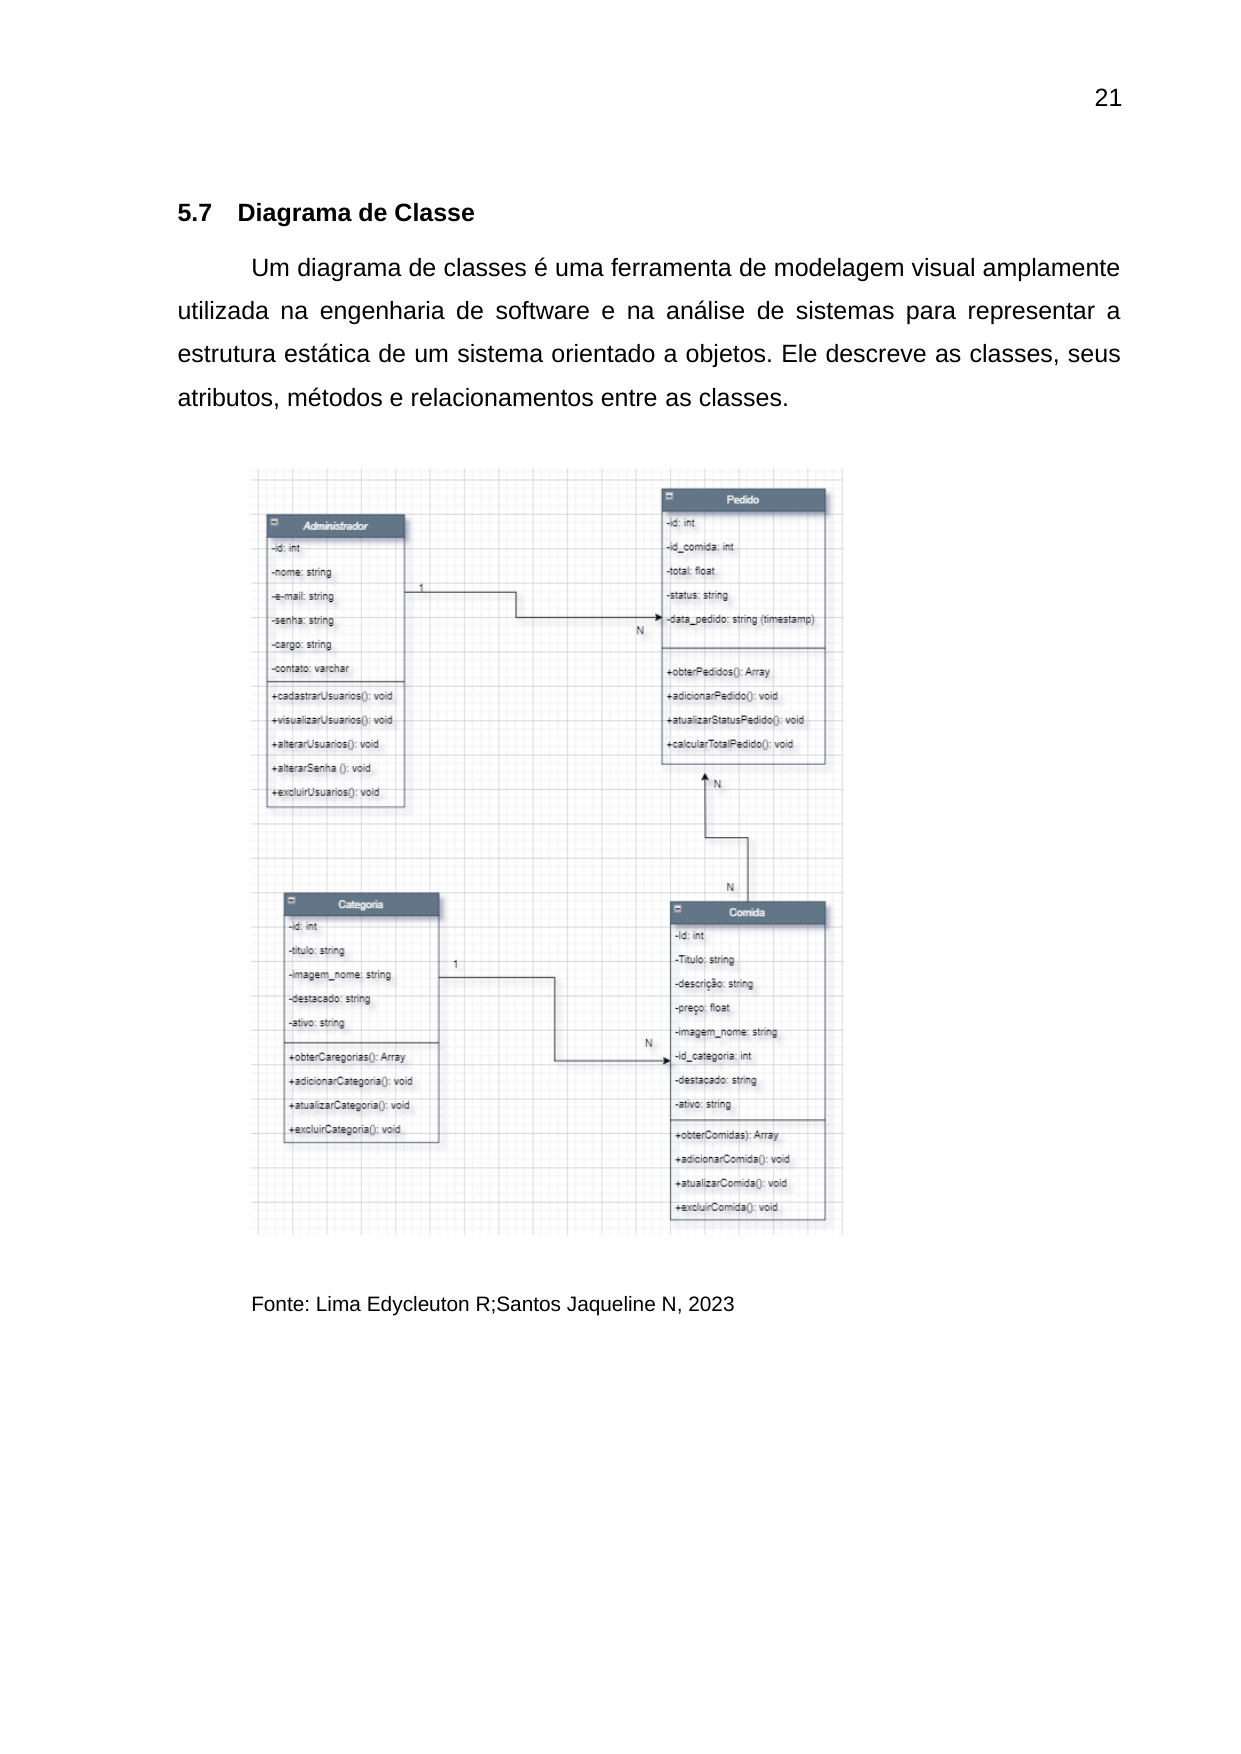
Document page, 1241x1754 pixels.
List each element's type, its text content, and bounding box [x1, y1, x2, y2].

text Um diagrama de classes é uma ferramenta de modelagem visual amplamente utilizada na engenharia de software e na análise de sistemas para representar a estrutura estática de um sistema orientado a objetos. Ele descreve as classes, seus atributos, métodos e relacionamentos entre as classes. [177, 253, 1122, 411]
picture [251, 468, 844, 1235]
subtitle Diagrama de Classe [177, 198, 1122, 226]
text Fonte: Lima Edycleuton R;Santos Jaqueline N, 2023 [177, 1292, 1122, 1316]
